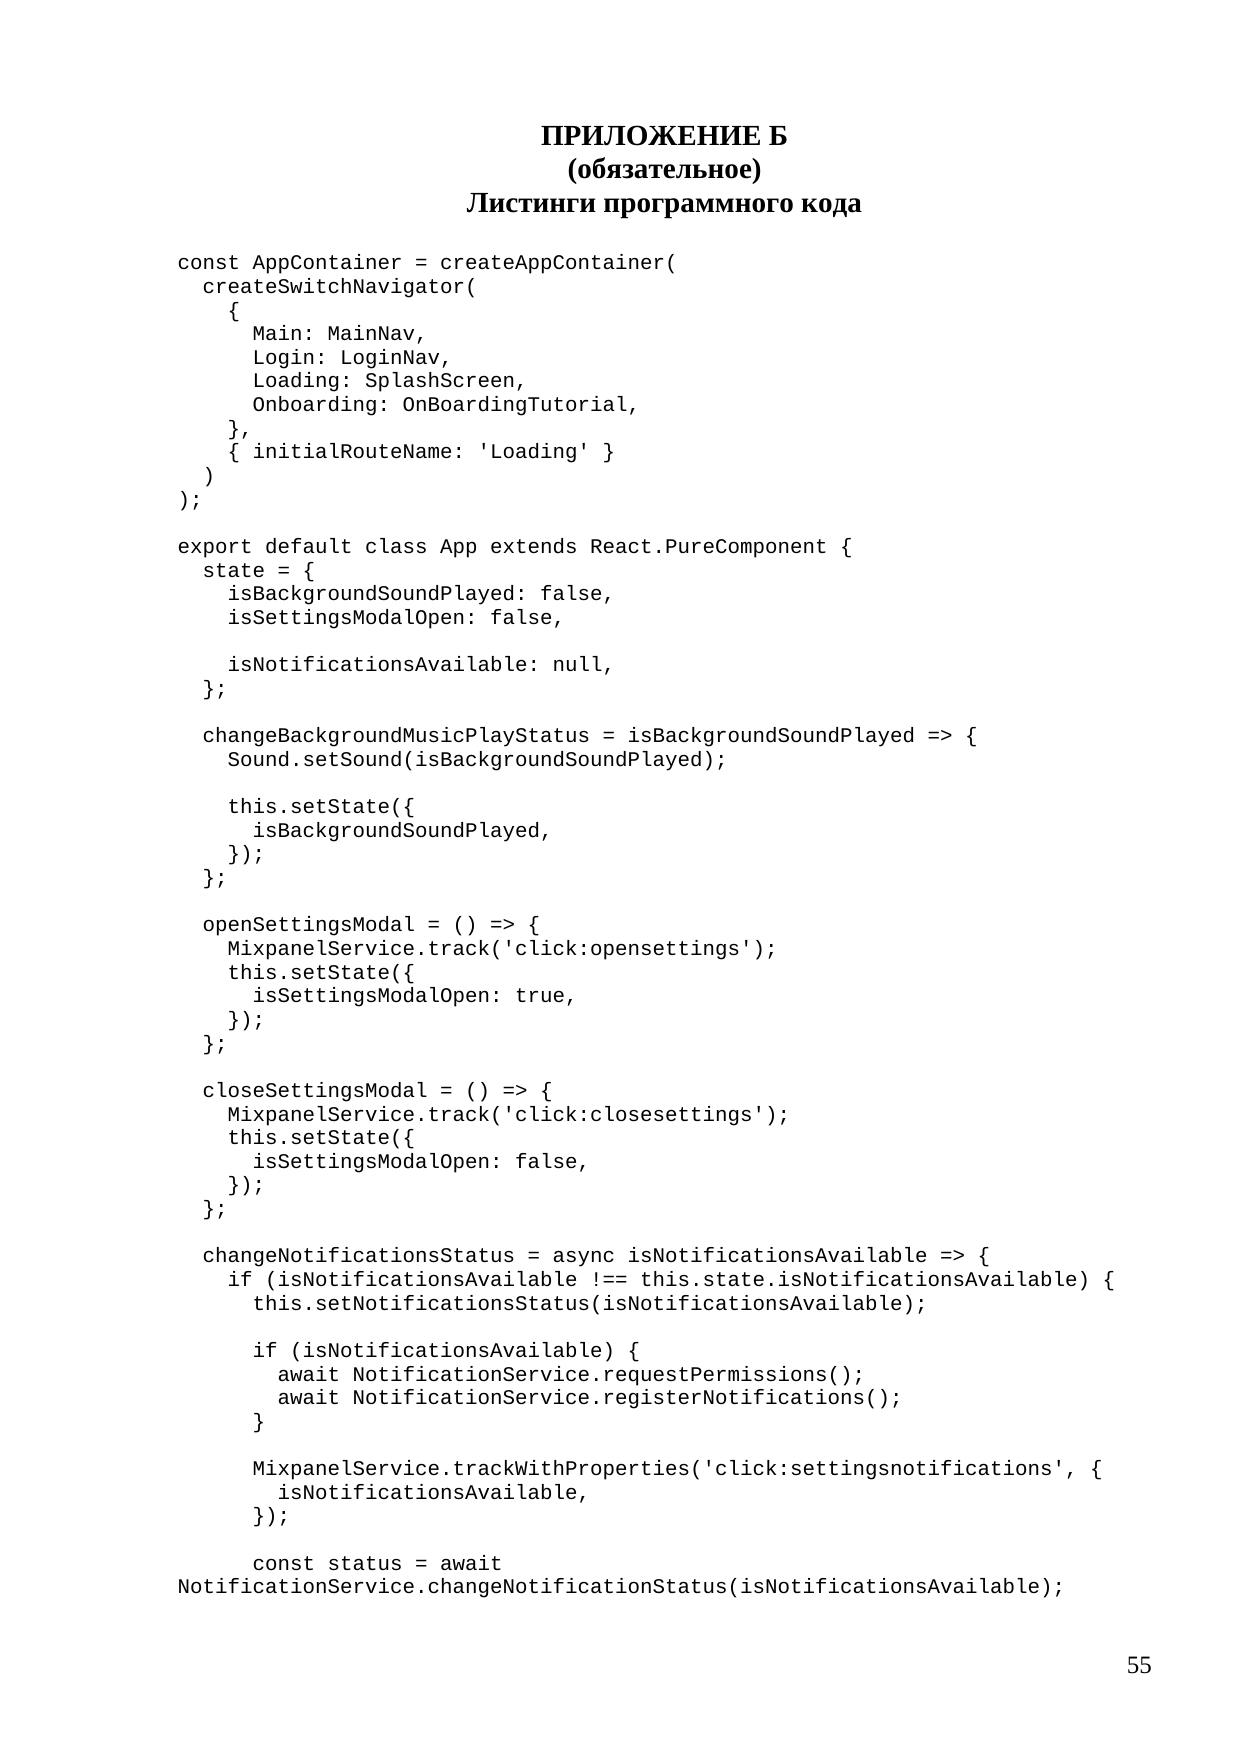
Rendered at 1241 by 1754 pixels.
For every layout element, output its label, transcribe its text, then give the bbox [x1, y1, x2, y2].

text Main: MainNav, [177, 323, 1152, 347]
text isSettingsModalOpen: false, [177, 1151, 1152, 1174]
text const AppContainer = createAppContainer( [177, 252, 1152, 276]
text if (isNotificationsAvailable) { [177, 1340, 1152, 1364]
text this.setNotificationsStatus(isNotificationsAvailable); [177, 1293, 1152, 1316]
text closeSettingsModal = () => { [177, 1080, 1152, 1103]
text }); [177, 1009, 1152, 1033]
text }; [177, 1033, 1152, 1056]
text }; [177, 867, 1152, 891]
text this.setState({ [177, 1127, 1152, 1151]
text changeBackgroundMusicPlayStatus = isBackgroundSoundPlayed => { [177, 725, 1152, 749]
text Sound.setSound(isBackgroundSoundPlayed); [177, 749, 1152, 772]
text isNotificationsAvailable, [177, 1482, 1152, 1506]
text const status = await NotificationService.changeNotificationStatus(isNotificationsAvailable); [177, 1553, 1152, 1600]
text openSettingsModal = () => { [177, 914, 1152, 938]
text isBackgroundSoundPlayed: false, [177, 583, 1152, 607]
text state = { [177, 560, 1152, 583]
text isNotificationsAvailable: null, [177, 654, 1152, 678]
text }); [177, 1506, 1152, 1529]
text createSwitchNavigator( [177, 276, 1152, 299]
text this.setState({ [177, 962, 1152, 985]
text isSettingsModalOpen: true, [177, 985, 1152, 1009]
text MixpanelService.trackWithProperties('click:settingsnotifications', { [177, 1458, 1152, 1482]
text }; [177, 678, 1152, 702]
text } [177, 1411, 1152, 1434]
text isBackgroundSoundPlayed, [177, 820, 1152, 843]
text await NotificationService.registerNotifications(); [177, 1387, 1152, 1411]
text Login: LoginNav, [177, 347, 1152, 371]
text ) [177, 465, 1152, 489]
text isSettingsModalOpen: false, [177, 607, 1152, 631]
text if (isNotificationsAvailable !== this.state.isNotificationsAvailable) { [177, 1269, 1152, 1293]
text Loading: SplashScreen, [177, 371, 1152, 394]
text { [177, 299, 1152, 323]
text }; [177, 1198, 1152, 1222]
text this.setState({ [177, 796, 1152, 820]
text MixpanelService.track('click:opensettings'); [177, 938, 1152, 962]
text await NotificationService.requestPermissions(); [177, 1364, 1152, 1387]
text ); [177, 489, 1152, 512]
text export default class App extends React.PureComponent { [177, 536, 1152, 560]
text }); [177, 843, 1152, 867]
text }); [177, 1174, 1152, 1198]
text changeNotificationsStatus = async isNotificationsAvailable => { [177, 1245, 1152, 1269]
text { initialRouteName: 'Loading' } [177, 441, 1152, 465]
subtitle ПРИЛОЖЕНИЕ Б (обязательное) Листинги программного кода [177, 118, 1152, 219]
text Onboarding: OnBoardingTutorial, [177, 394, 1152, 418]
text MixpanelService.track('click:closesettings'); [177, 1103, 1152, 1127]
text }, [177, 418, 1152, 441]
